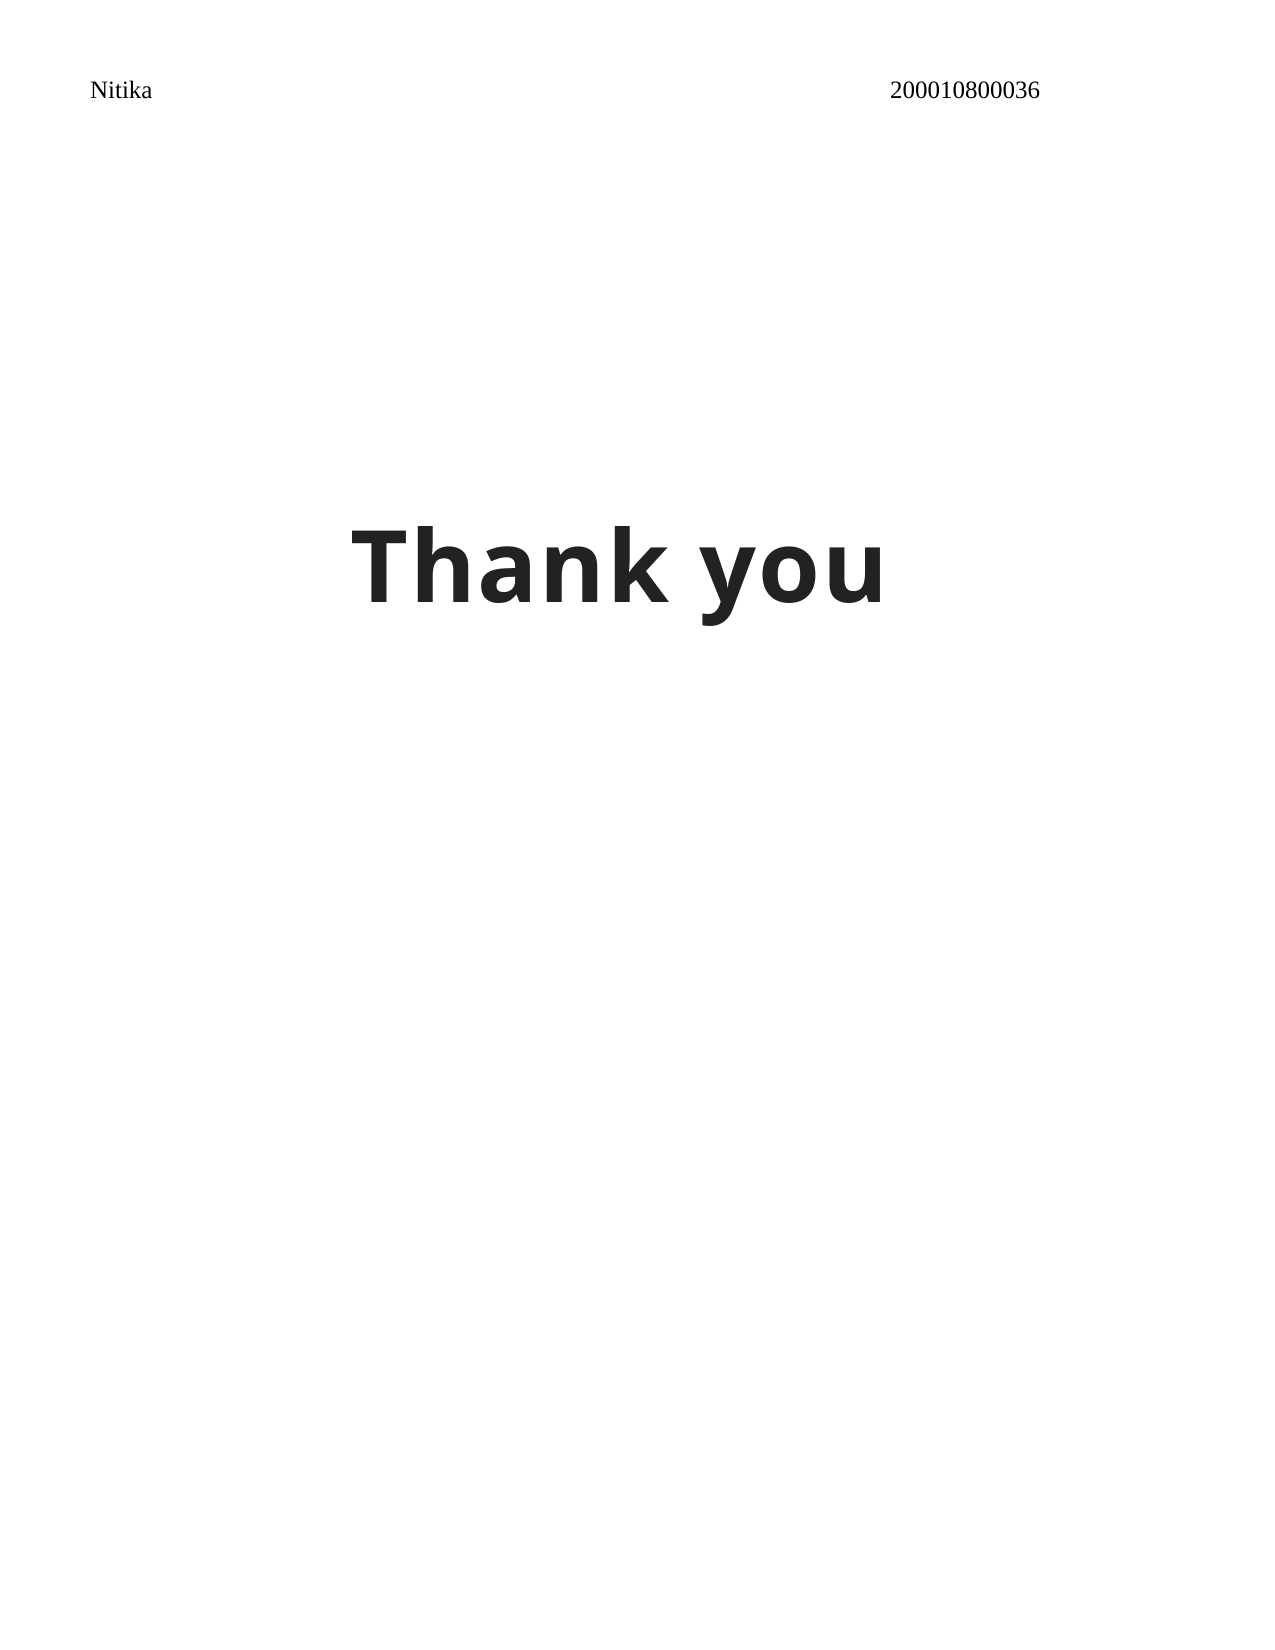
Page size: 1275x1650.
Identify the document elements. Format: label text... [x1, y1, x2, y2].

text Thank you [90, 495, 1215, 632]
